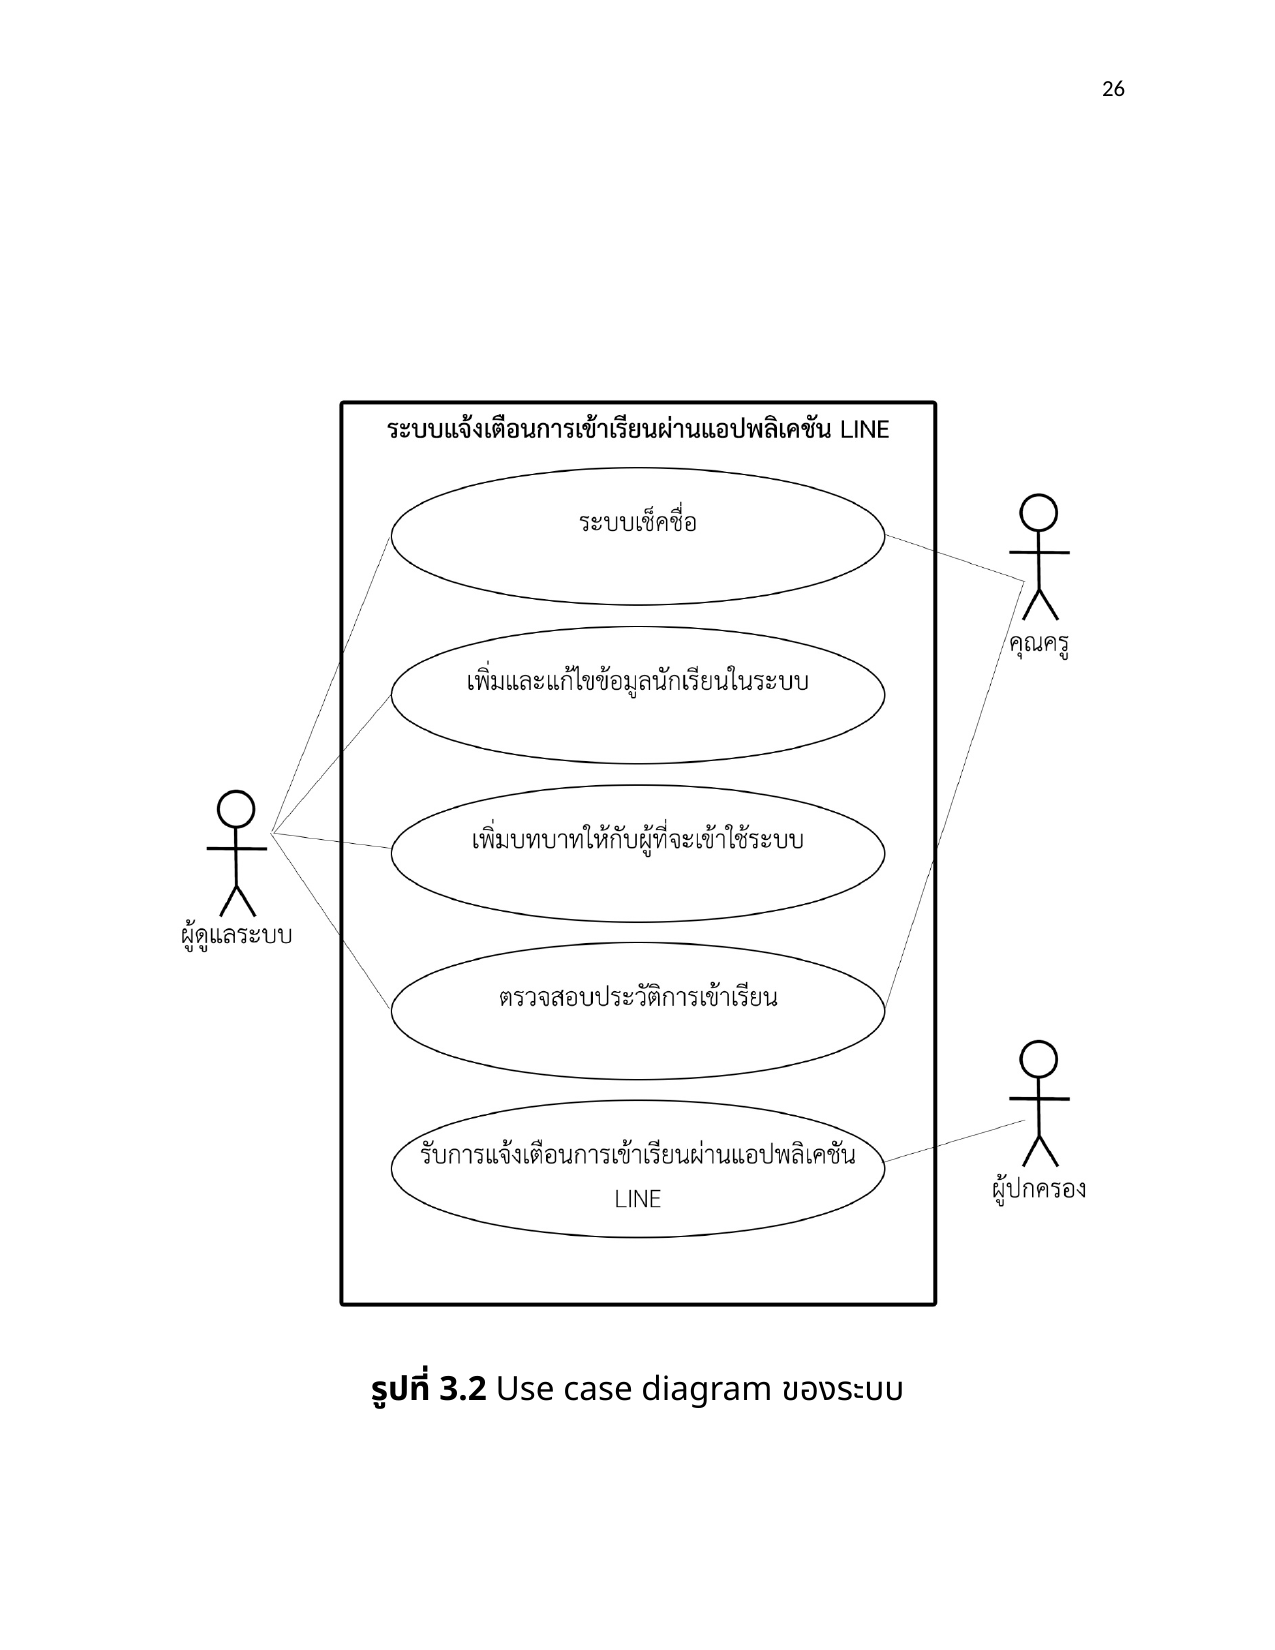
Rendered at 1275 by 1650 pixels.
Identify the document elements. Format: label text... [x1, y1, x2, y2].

picture [150, 365, 1125, 1341]
text รูปที่ 3.2 Use case diagram ของระบบ [150, 1341, 1125, 1416]
